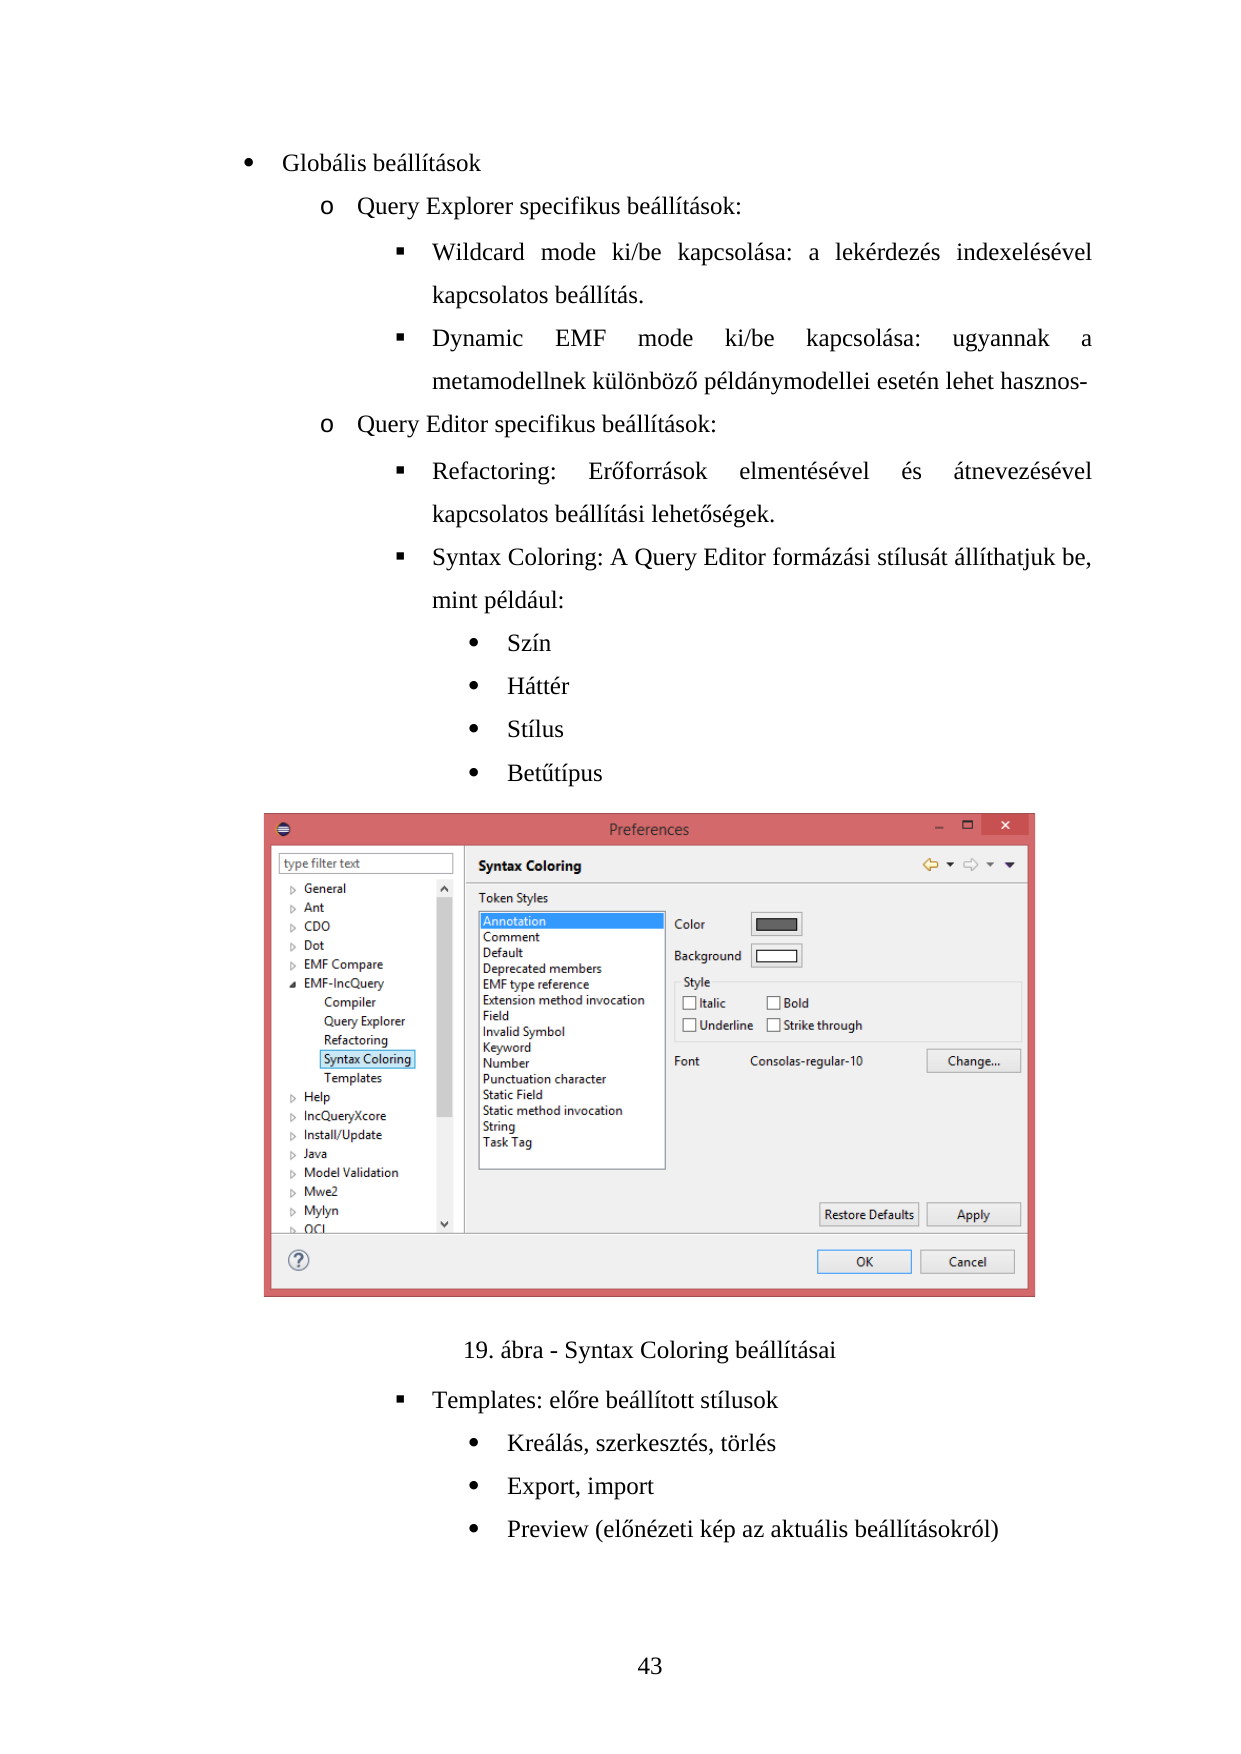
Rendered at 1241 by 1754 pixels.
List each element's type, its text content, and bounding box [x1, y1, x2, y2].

list Betűtípus [469, 758, 1092, 786]
list Query Explorer specifikus beállítások: [319, 191, 1092, 222]
list Globális beállítások [244, 148, 1092, 176]
list Templates: előre beállított stílusok [394, 1385, 1092, 1414]
picture [263, 813, 1036, 1297]
list Wildcard mode ki/be kapcsolása: a lekérdezés indexelésével kapcsolatos beállítás. [394, 237, 1092, 309]
list Preview (előnézeti kép az aktuális beállításokról) [469, 1514, 1092, 1543]
list Export, import [469, 1471, 1092, 1500]
list Refactoring: Erőforrások elmentésével és átnevezésével kapcsolatos beállítási lehetőségek. [394, 456, 1092, 528]
list Syntax Coloring: A Query Editor formázási stílusát állíthatjuk be, mint például: [394, 542, 1092, 614]
list Háttér [469, 671, 1092, 700]
list Stílus [469, 714, 1092, 743]
list Dynamic EMF mode ki/be kapcsolása: ugyannak a metamodellnek különböző példánymodellei esetén lehet hasznos- [394, 323, 1092, 395]
list Query Editor specifikus beállítások: [319, 409, 1092, 440]
list Kreálás, szerkesztés, törlés [469, 1428, 1092, 1457]
list Szín [469, 628, 1092, 657]
